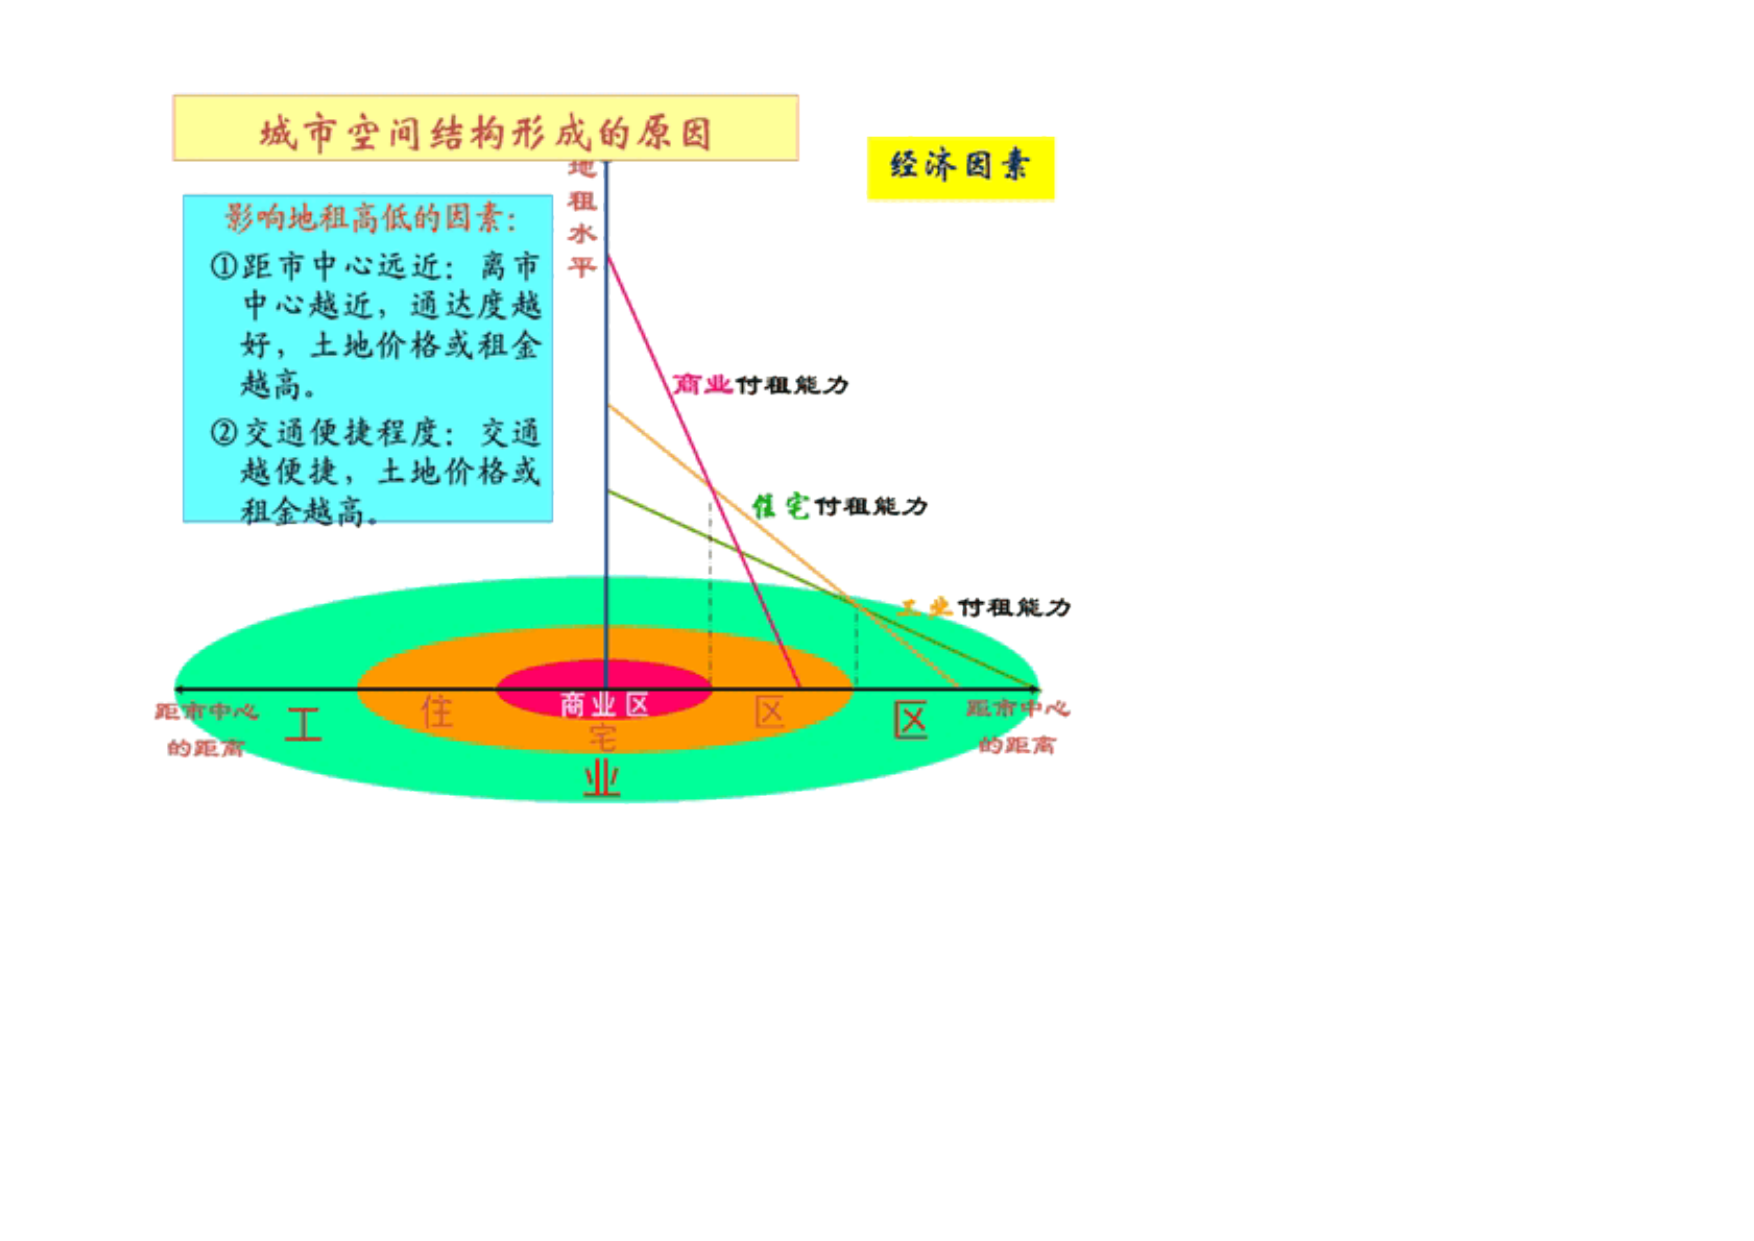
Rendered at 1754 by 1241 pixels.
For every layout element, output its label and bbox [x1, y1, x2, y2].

picture [141, 91, 1103, 821]
